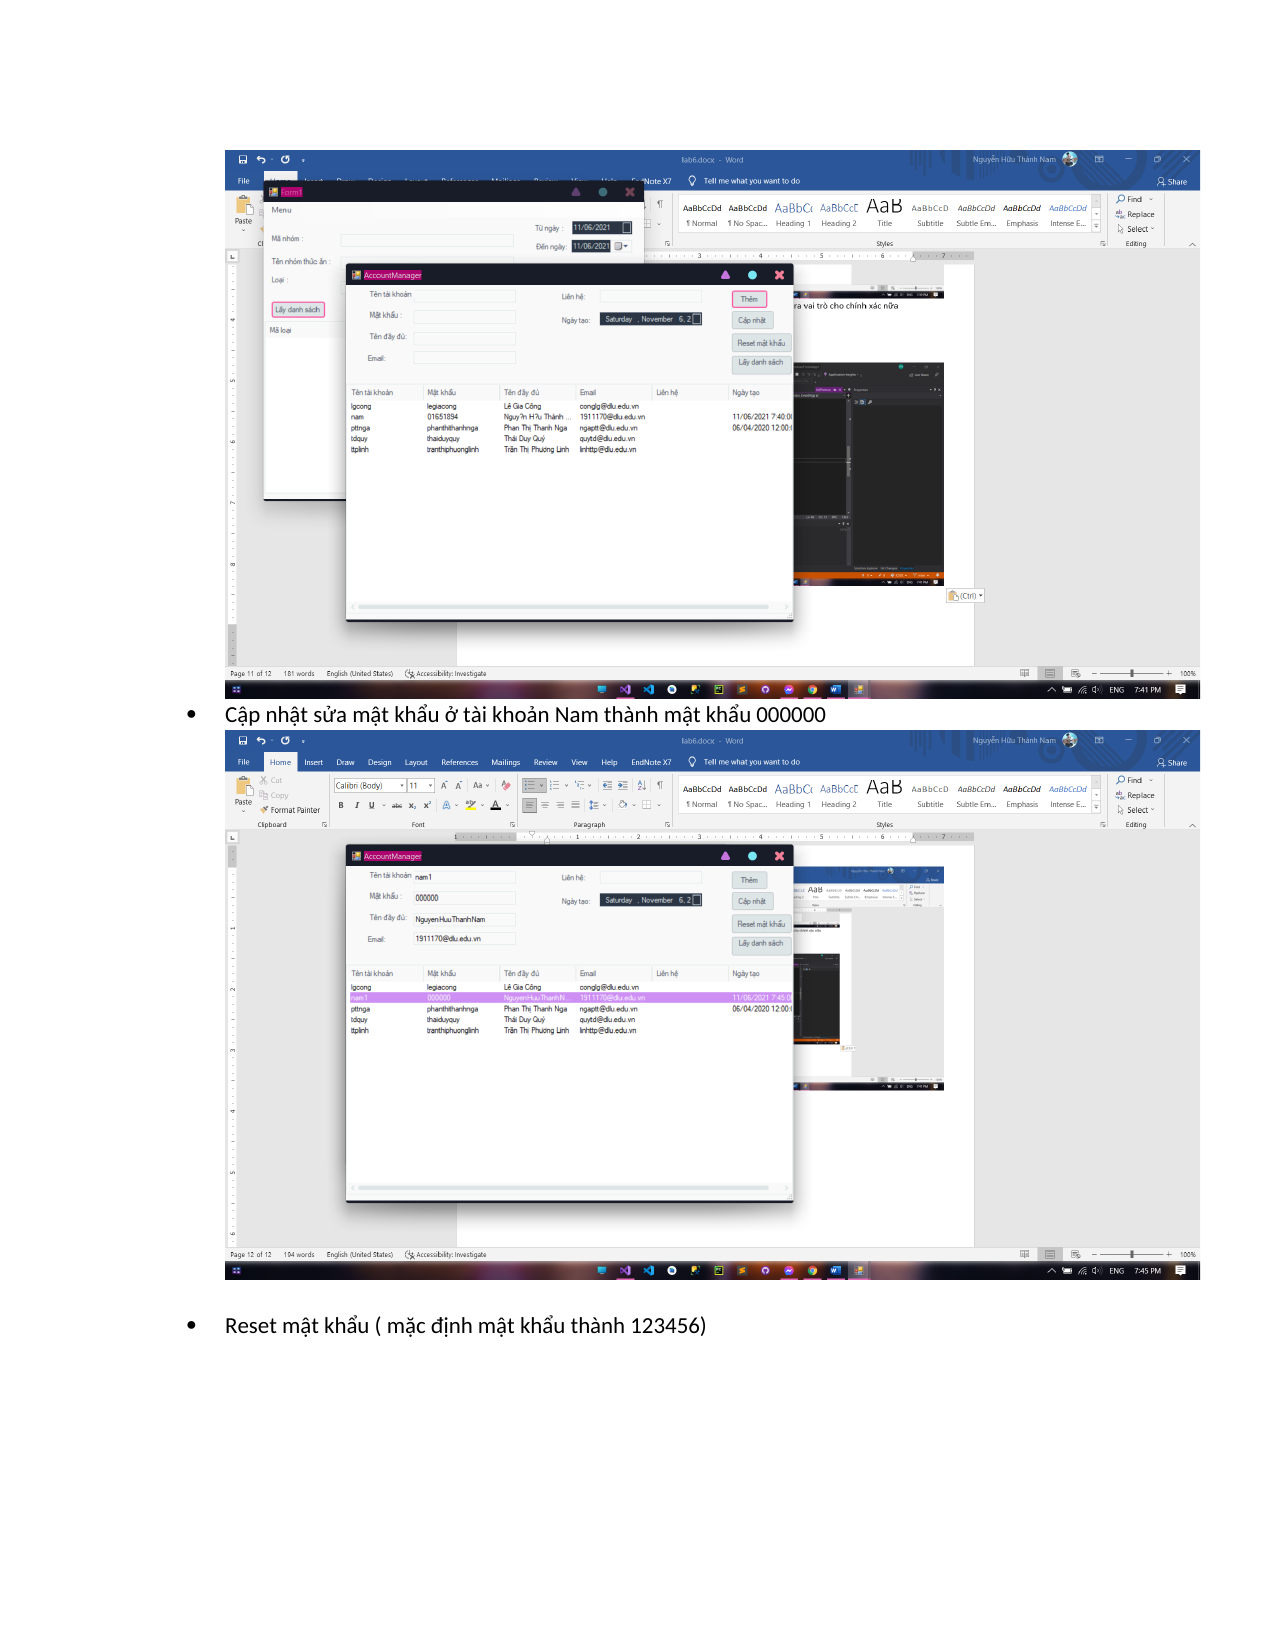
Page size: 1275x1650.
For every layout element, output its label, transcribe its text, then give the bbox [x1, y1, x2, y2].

list Reset mật khẩu ( mặc định mật khẩu thành 123456) [187, 1312, 1125, 1340]
picture [225, 150, 1200, 699]
list Cập nhật sửa mật khẩu ở tài khoản Nam thành mật khẩu 000000 [187, 701, 1125, 729]
picture [225, 730, 1200, 1280]
